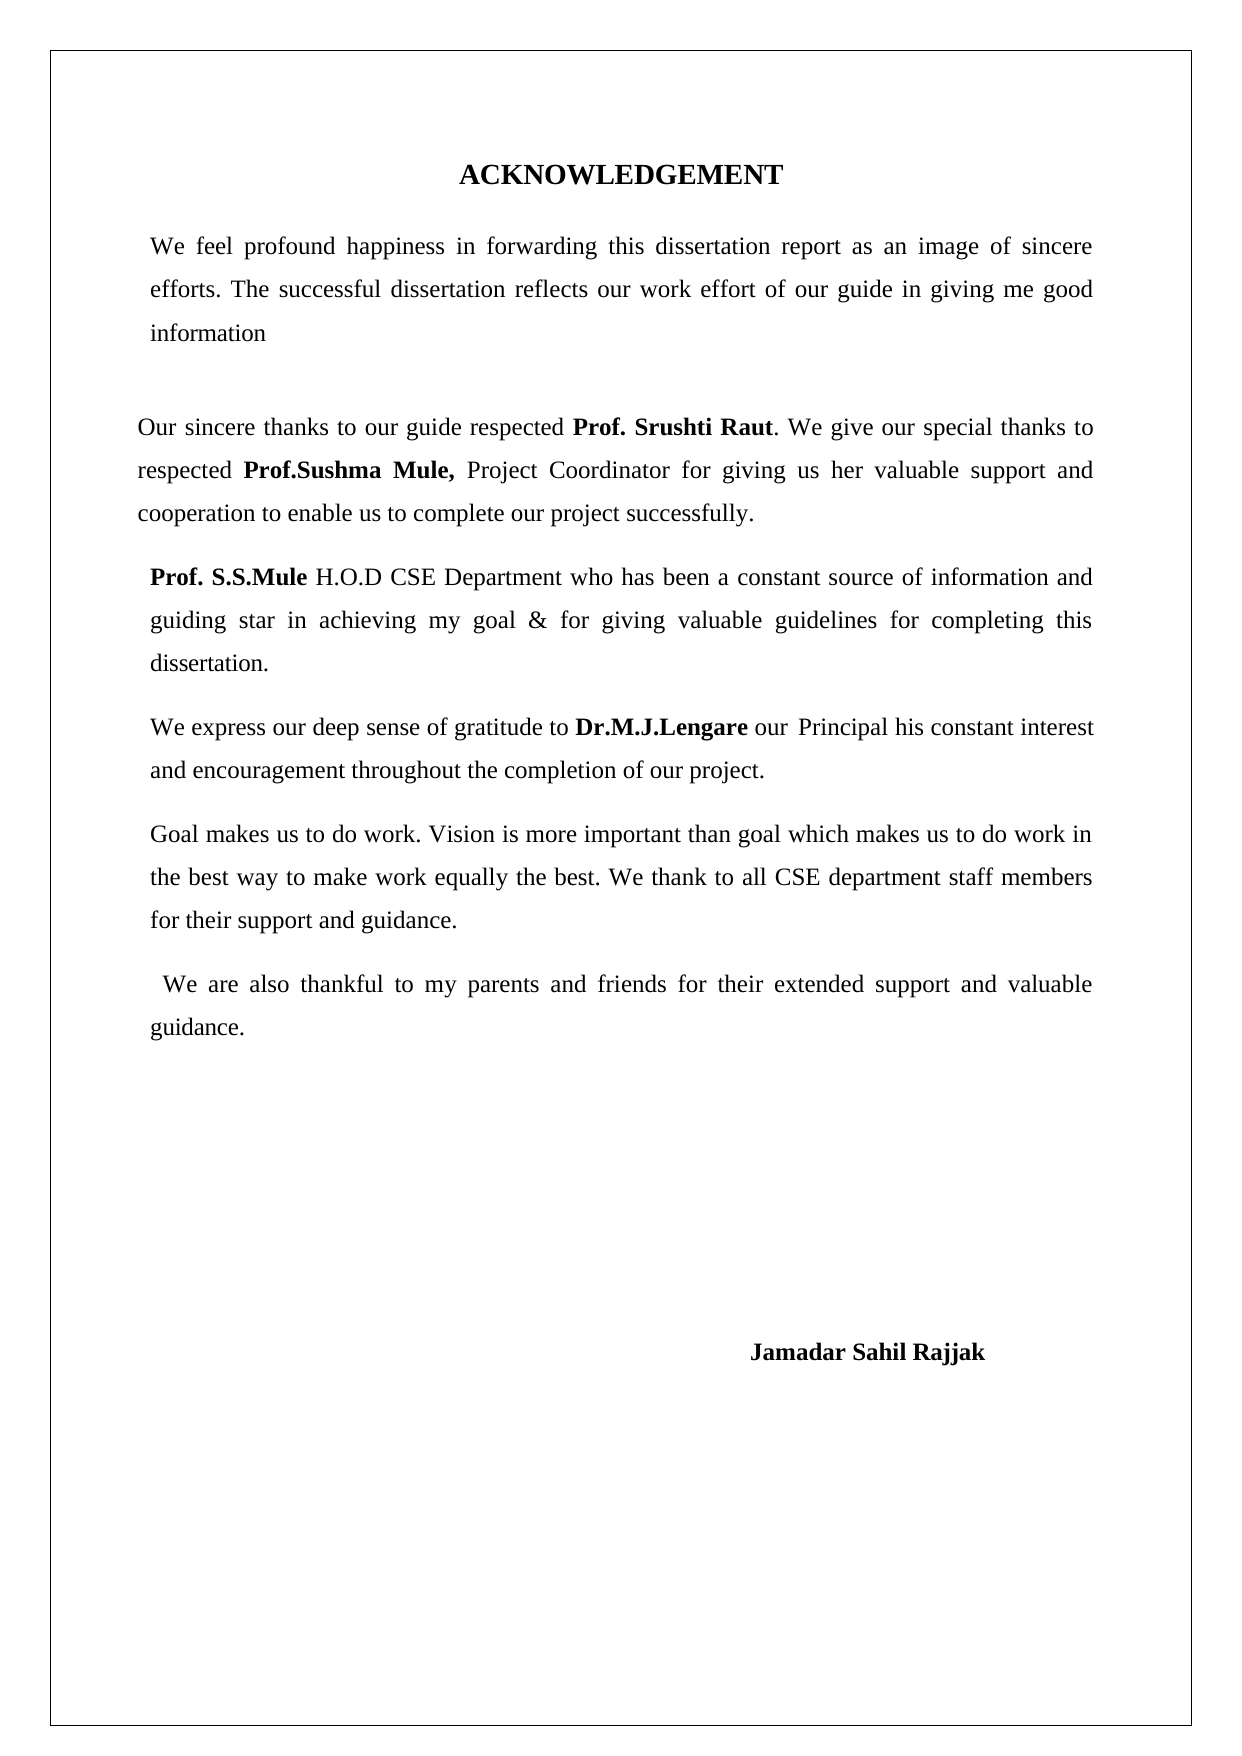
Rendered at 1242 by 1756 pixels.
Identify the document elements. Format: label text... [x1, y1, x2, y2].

text We feel profound happiness in forwarding this dissertation report as an image of sincere efforts. The successful dissertation reflects our work effort of our guide in giving me good information [150, 231, 1094, 346]
text Prof. S.S.Mule H.O.D CSE Department who has been a constant source of information and guiding star in achieving my goal & for giving valuable guidelines for completing this dissertation. [150, 562, 1093, 677]
text We are also thankful to my parents and friends for their extended support and valuable guidance. [150, 969, 1093, 1041]
text We express our deep sense of gratitude to Dr.M.J.Lengare our Principal his constant interest and encouragement throughout the completion of our project. [150, 712, 1094, 784]
text Our sincere thanks to our guide respected Prof. Srushti Raut. We give our special thanks to respected Prof.Sushma Mule, Project Coordinator for giving us her valuable support and cooperation to enable us to complete our project successfully. [137, 412, 1094, 527]
text Jamadar Sahil Rajjak [750, 1337, 1168, 1366]
text Goal makes us to do work. Vision is more important than goal which makes us to do work in the best way to make work equally the best. We thank to all CSE department staff members for their support and guidance. [150, 819, 1093, 934]
subtitle ACKNOWLEDGEMENT [203, 157, 1040, 191]
